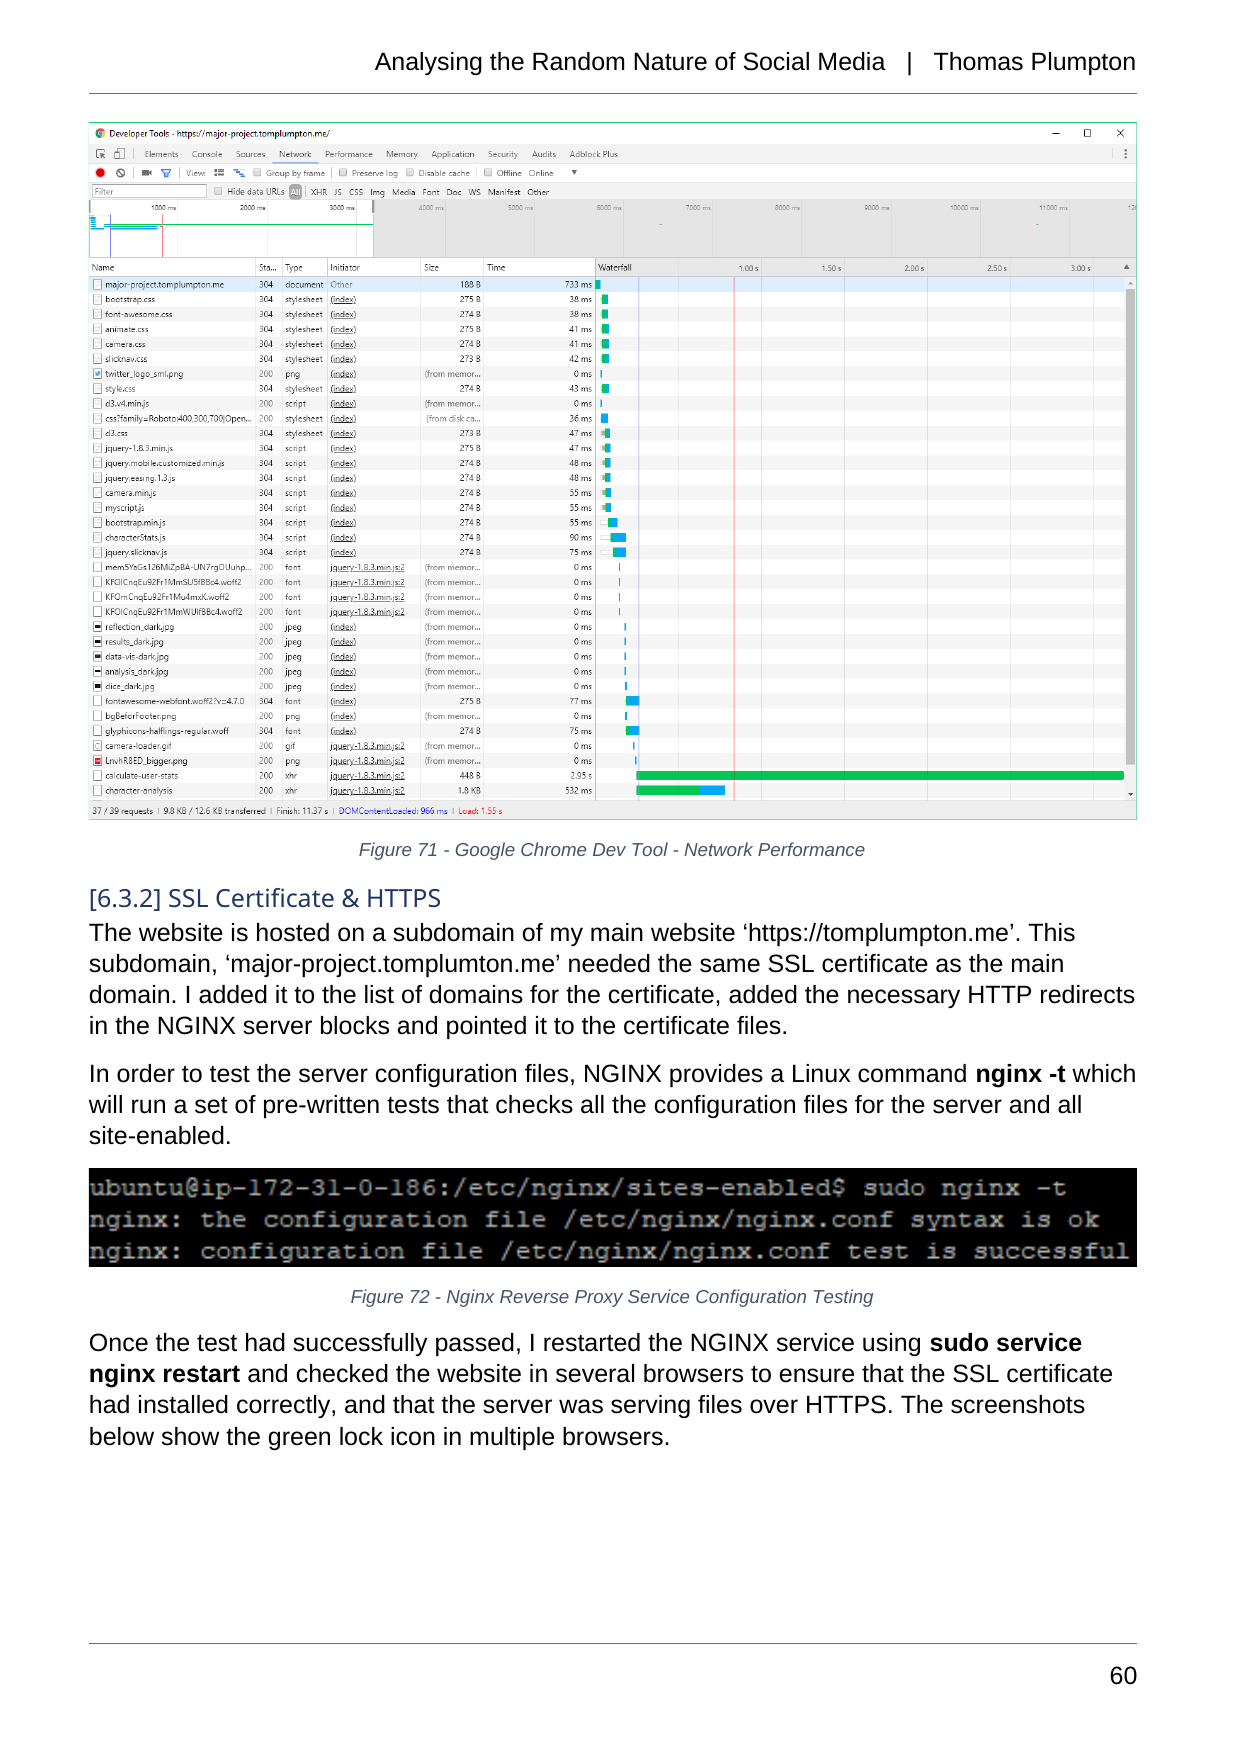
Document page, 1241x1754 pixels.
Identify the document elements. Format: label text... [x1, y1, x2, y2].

text Once the test had successfully passed, I restarted the NGINX service using sudo service nginx restart and checked the website in several browsers to ensure that the SSL certificate had installed correctly, and that the server was serving files over HTTPS. The screenshots below show the green lock icon in multiple browsers. [89, 1328, 1137, 1450]
picture [88, 1168, 1137, 1267]
text In order to test the server configuration files, NGINX provides a Linux command nginx -t which will run a set of pre-written tests that checks all the configuration files for the server and all site-enabled. [89, 1059, 1137, 1149]
subtitle [6.3.2] SSL Certificate & HTTPS [89, 881, 1137, 915]
picture [88, 122, 1137, 820]
text Figure 72 - Nginx Reverse Proxy Service Configuration Testing [89, 1286, 1137, 1307]
text The website is hosted on a subdomain of my main website ‘https://tomplumpton.me’. This subdomain, ‘major-project.tomplumton.me’ needed the same SSL certificate as the main domain. I added it to the list of domains for the certificate, added the necessary HTTP redirects in the NGINX server blocks and pointed it to the certificate files. [89, 918, 1137, 1040]
text Figure 71 - Google Chrome Dev Tool - Network Performance [89, 839, 1137, 860]
